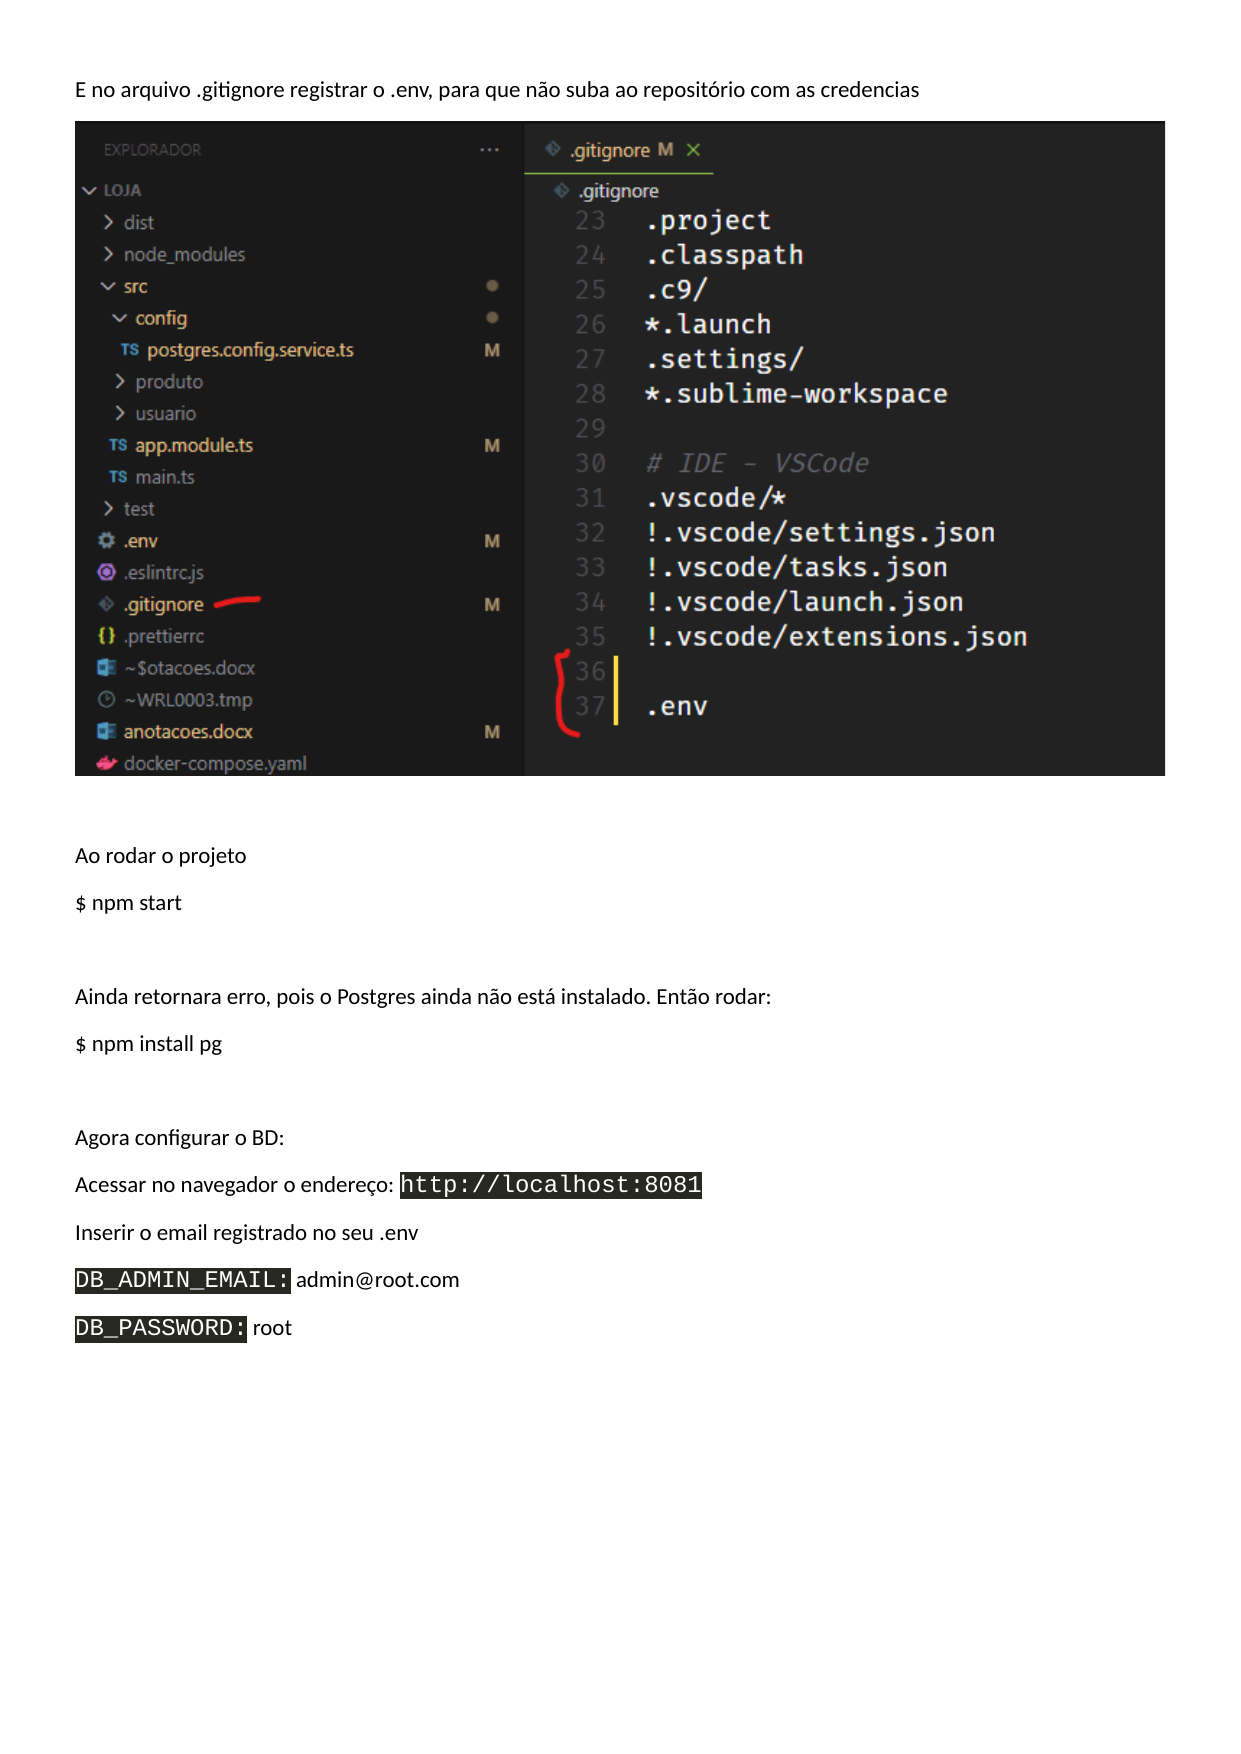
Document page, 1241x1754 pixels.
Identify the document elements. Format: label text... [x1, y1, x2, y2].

text Ainda retornara erro, pois o Postgres ainda não está instalado. Então rodar: [75, 982, 1165, 1010]
text Inserir o email registrado no seu .env [75, 1218, 1165, 1246]
text $ npm start [75, 888, 1165, 917]
text DB_PASSWORD: root [75, 1313, 1165, 1343]
text DB_ADMIN_EMAIL: admin@root.com [75, 1265, 1165, 1294]
text Acessar no navegador o endereço: http://localhost:8081 [75, 1170, 1165, 1199]
text $ npm install pg [75, 1029, 1165, 1057]
text E no arquivo .gitignore registrar o .env, para que não suba ao repositório com as credencias [75, 75, 1165, 103]
text Agora configurar o BD: [75, 1123, 1165, 1151]
text Ao rodar o projeto [75, 842, 1165, 870]
picture [75, 121, 1166, 776]
